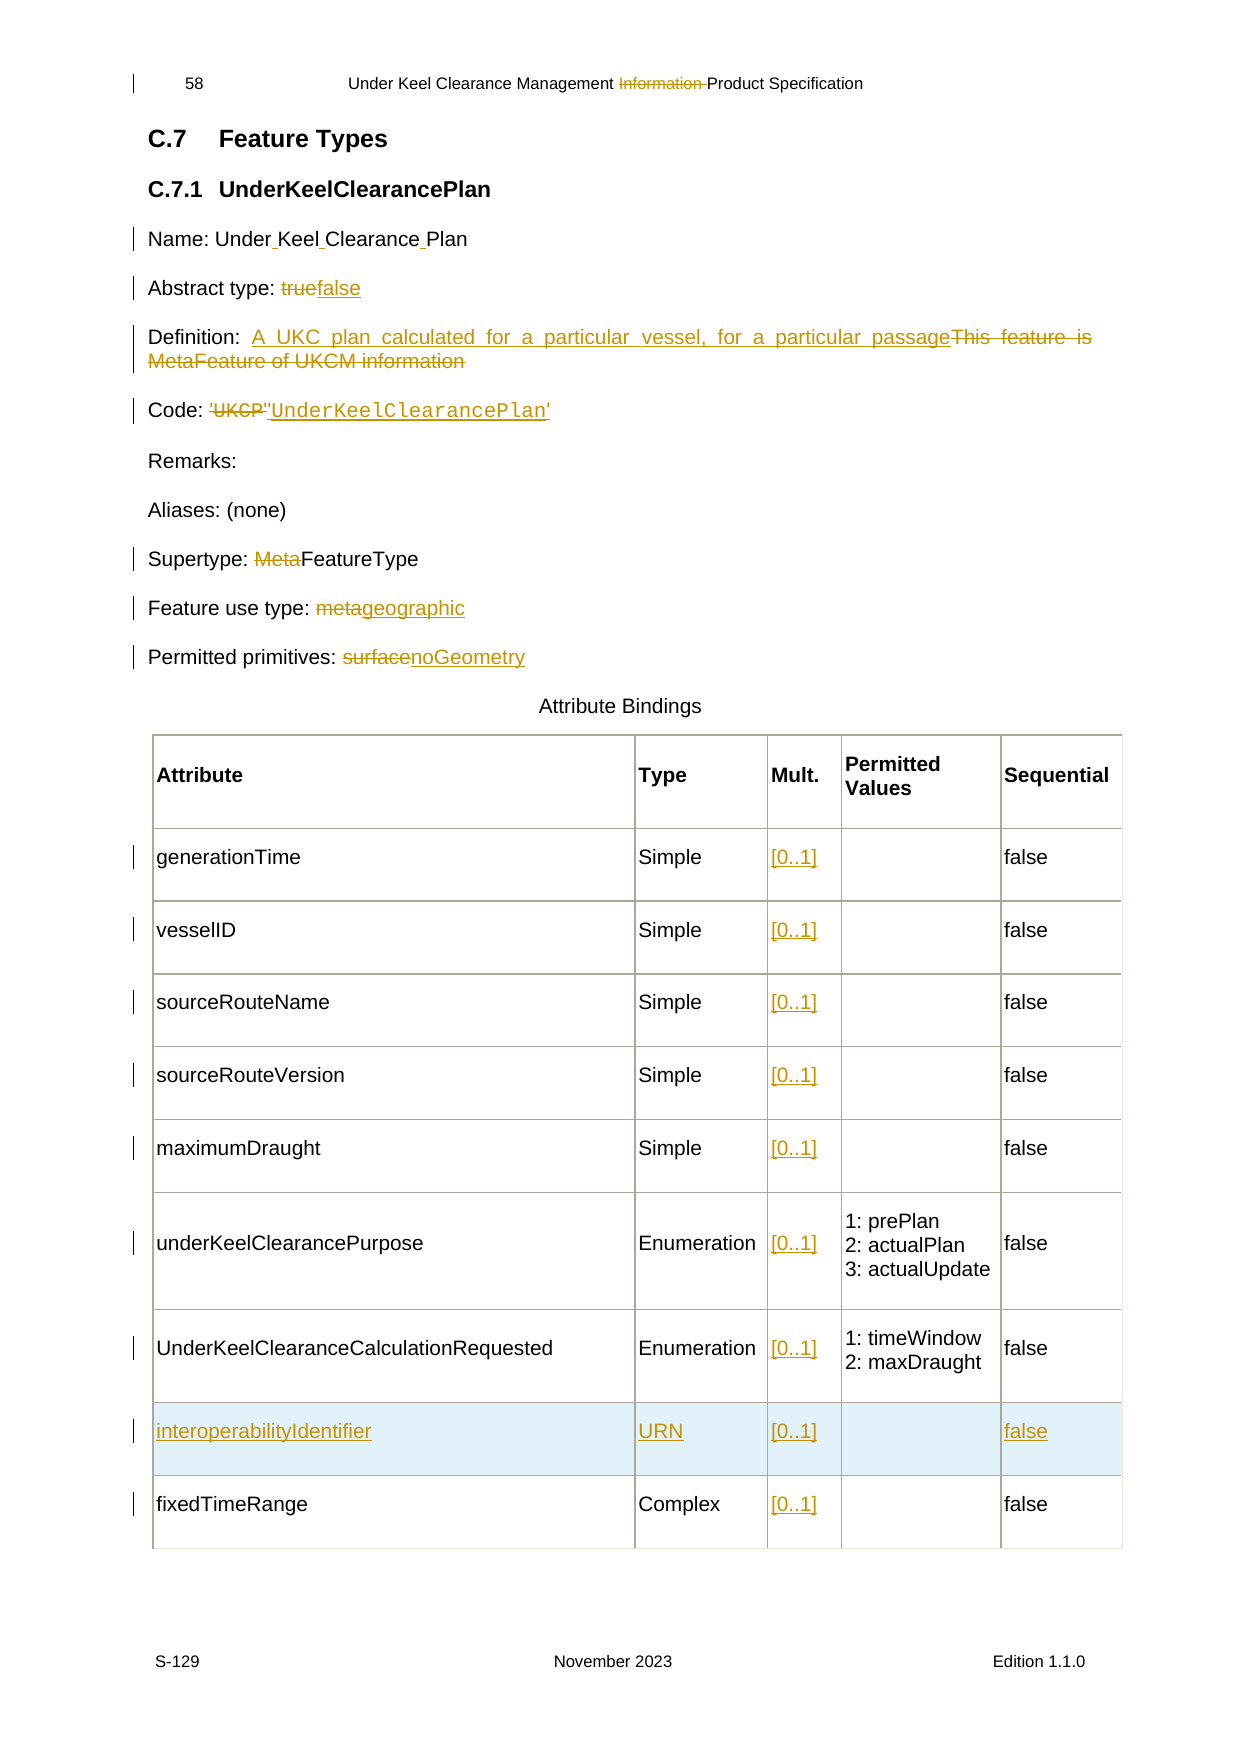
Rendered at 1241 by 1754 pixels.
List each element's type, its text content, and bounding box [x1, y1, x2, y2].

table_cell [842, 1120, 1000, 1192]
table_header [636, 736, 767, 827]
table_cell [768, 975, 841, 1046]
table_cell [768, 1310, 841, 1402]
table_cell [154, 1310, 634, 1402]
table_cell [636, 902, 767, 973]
text Aliases: (none) [148, 498, 1092, 522]
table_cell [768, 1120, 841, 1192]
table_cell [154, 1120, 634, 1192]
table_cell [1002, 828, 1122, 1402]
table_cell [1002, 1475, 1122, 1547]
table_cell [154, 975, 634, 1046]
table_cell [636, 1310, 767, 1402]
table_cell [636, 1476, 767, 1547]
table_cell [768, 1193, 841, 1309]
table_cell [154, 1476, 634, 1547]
text Name: UnderKeelClearancePlan [148, 227, 1092, 251]
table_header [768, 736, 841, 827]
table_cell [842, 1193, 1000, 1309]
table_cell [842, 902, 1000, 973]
text Abstract type: [148, 276, 1092, 300]
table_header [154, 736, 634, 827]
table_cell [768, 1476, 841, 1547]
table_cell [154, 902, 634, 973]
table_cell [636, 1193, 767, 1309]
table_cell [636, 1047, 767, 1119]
text Code: [148, 398, 1092, 424]
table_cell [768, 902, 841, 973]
text Supertype: FeatureType [148, 547, 1092, 571]
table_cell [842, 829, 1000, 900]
text Permitted primitives: [148, 644, 1092, 668]
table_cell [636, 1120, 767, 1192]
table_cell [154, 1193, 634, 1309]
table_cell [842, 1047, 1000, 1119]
text Attribute Bindings [148, 693, 1092, 717]
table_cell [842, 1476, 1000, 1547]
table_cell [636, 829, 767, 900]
text Remarks: [148, 449, 1092, 473]
subtitle UnderKeelClearancePlan [148, 178, 1092, 202]
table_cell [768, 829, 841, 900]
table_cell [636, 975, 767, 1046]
text Feature use type: [148, 596, 1092, 619]
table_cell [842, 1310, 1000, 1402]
text Feature Types [148, 124, 1092, 153]
text Definition: [148, 325, 1092, 373]
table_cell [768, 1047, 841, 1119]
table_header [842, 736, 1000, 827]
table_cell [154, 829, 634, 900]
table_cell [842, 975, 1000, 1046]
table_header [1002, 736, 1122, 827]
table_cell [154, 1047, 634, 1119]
